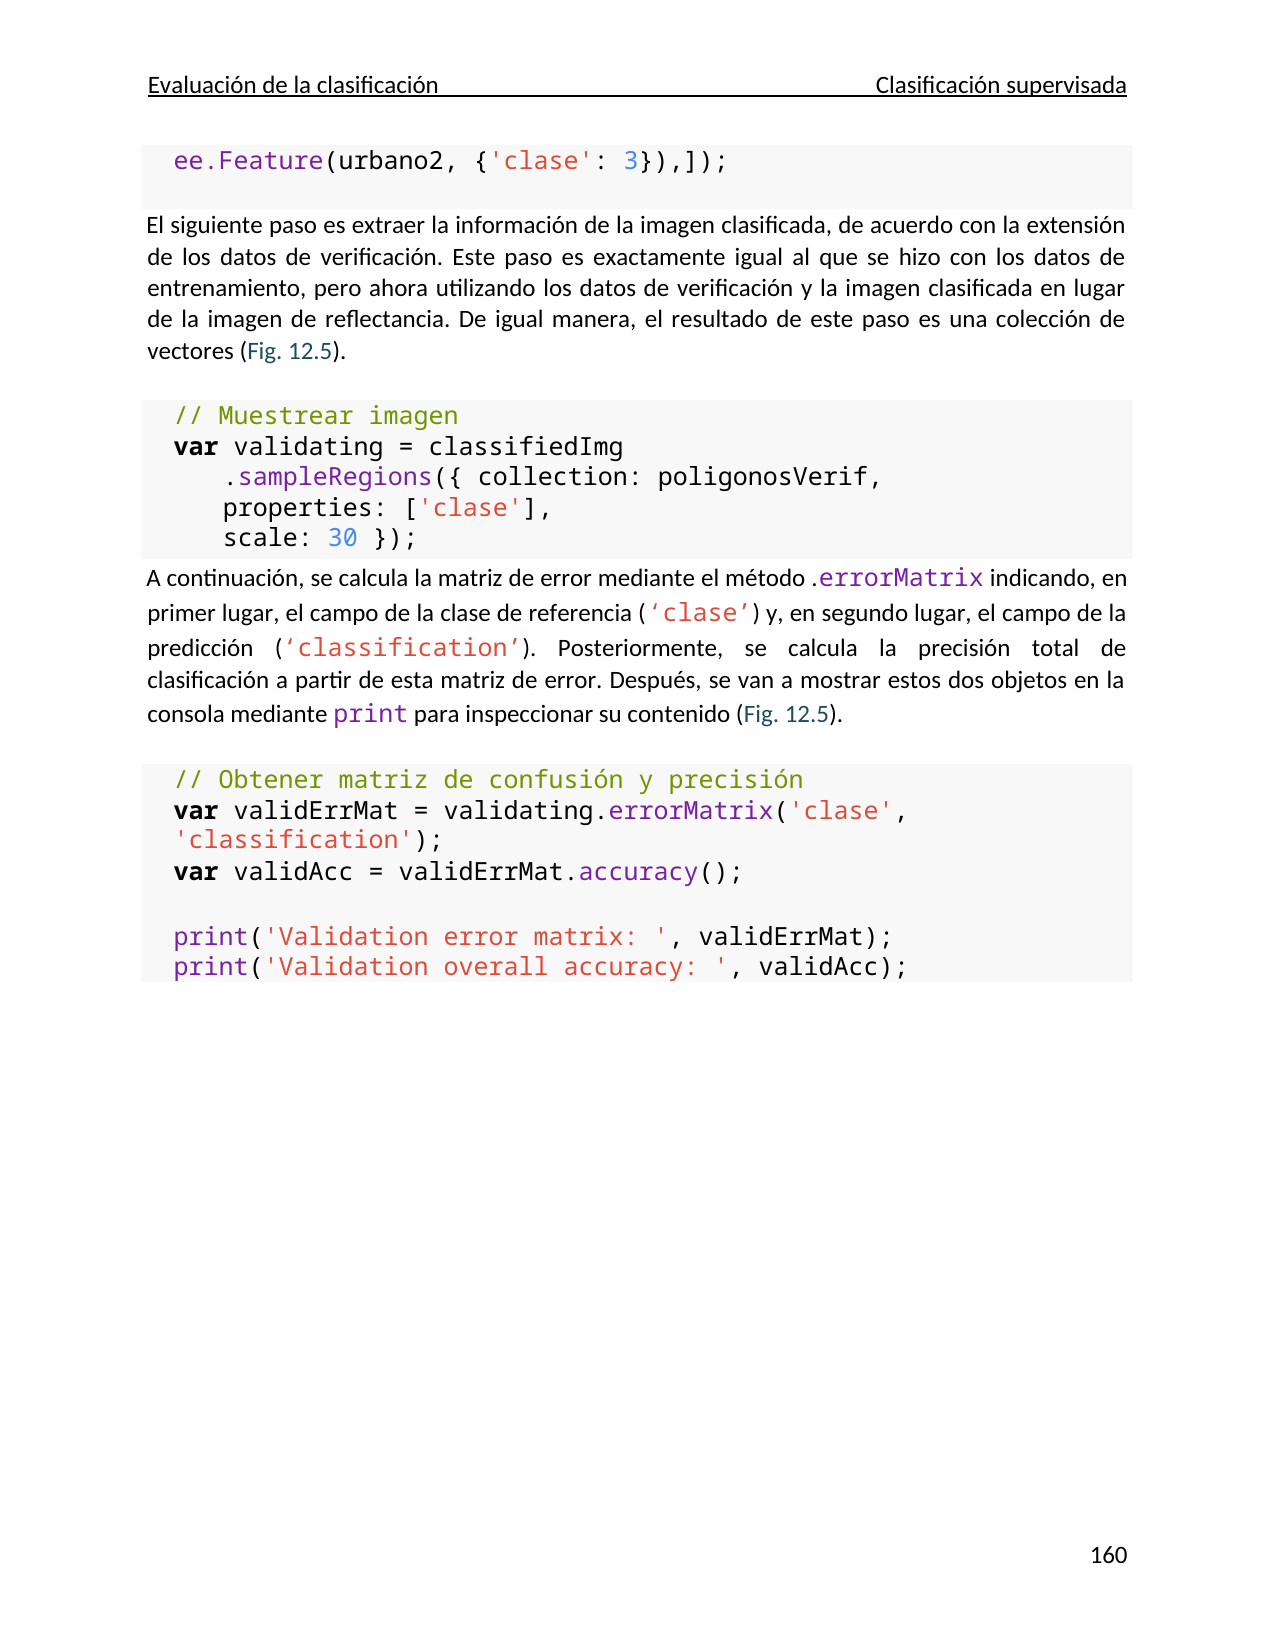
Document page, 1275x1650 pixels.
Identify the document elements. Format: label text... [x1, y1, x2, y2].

table_header // Muestrear imagen var validating = classifiedImg .sampleRegions({ collection: poligonosVerif, properties: ['clase'], scale: 30 }); [141, 400, 1133, 559]
text El siguiente paso es extraer la información de la imagen clasificada, de acuerdo con la extensión de los datos de verificación. Este paso es exactamente igual al que se hizo con los datos de entrenamiento, pero ahora utilizando los datos de verificación y la imagen clasificada en lugar de la imagen de reflectancia. De igual manera, el resultado de este paso es una colección de vectores (Fig. 12.5). [146, 209, 1127, 366]
table_header // Obtener matriz de confusión y precisión var validErrMat = validating.errorMatrix('clase', 'classification'); var validAcc = validErrMat.accuracy(); print('Validation error matrix: ', validErrMat); print('Validation overall accuracy: ', validAcc); [141, 764, 1133, 982]
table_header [141, 145, 1133, 209]
text A continuación, se calcula la matriz de error mediante el método .errorMatrix indicando, en primer lugar, el campo de la clase de referencia (‘clase’) y, en segundo lugar, el campo de la predicción (‘classification’). Posteriormente, se calcula la precisión total de clasificación a partir de esta matriz de error. Después, se van a mostrar estos dos objetos en la consola mediante print para inspeccionar su contenido (Fig. 12.5). [146, 559, 1127, 730]
